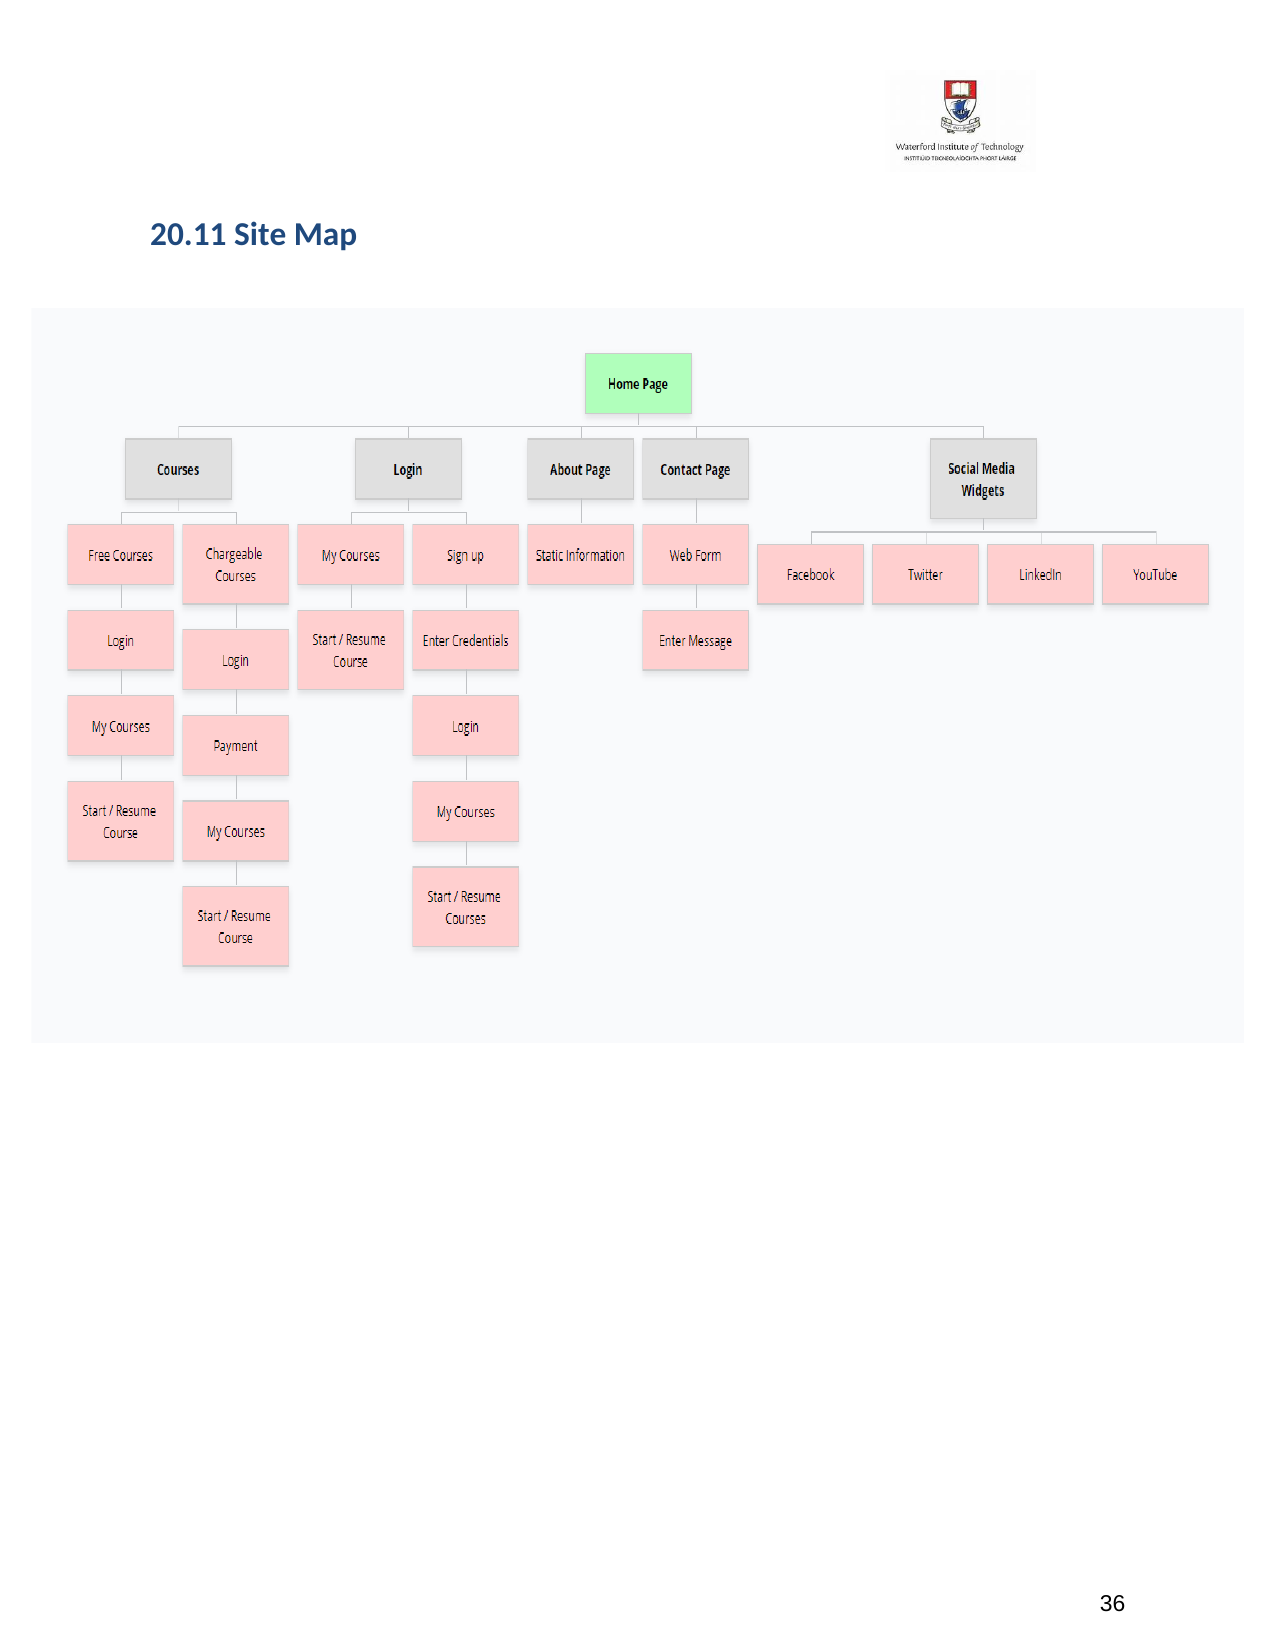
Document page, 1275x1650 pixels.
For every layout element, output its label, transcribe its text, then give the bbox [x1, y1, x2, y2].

picture [31, 308, 1244, 1043]
picture [885, 70, 1037, 172]
text 20.11 Site Map [150, 212, 1125, 253]
